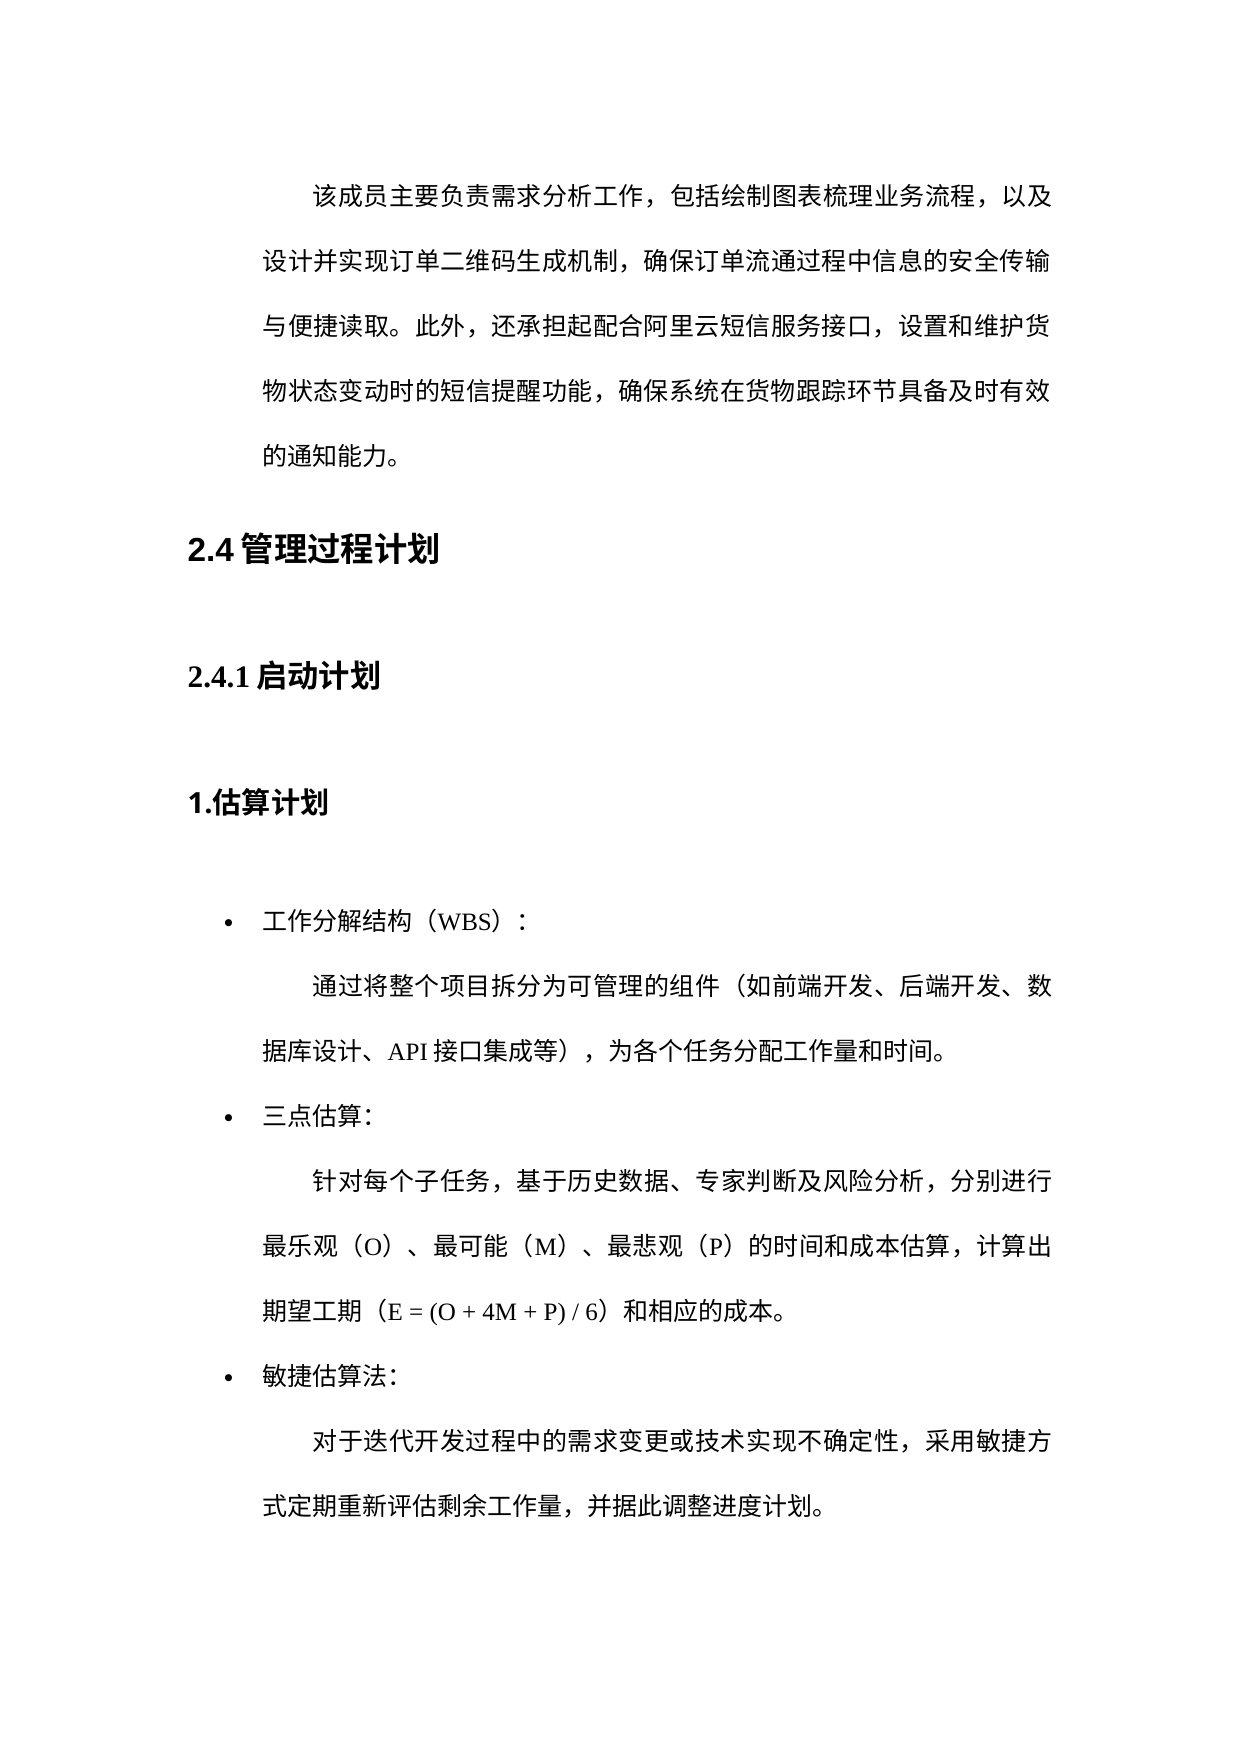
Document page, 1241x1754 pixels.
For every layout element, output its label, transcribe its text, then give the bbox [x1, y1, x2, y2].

list 敏捷估算法： [225, 1342, 1053, 1407]
subtitle 1.估算计划 [187, 768, 1053, 833]
list 针对每个子任务，基于历史数据、专家判断及风险分析，分别进行最乐观（O）、最可能（M）、最悲观（P）的时间和成本估算，计算出期望工期（E = (O + 4M + P) / 6）和相应的成本。 [262, 1147, 1053, 1342]
subtitle 2.4管理过程计划 [187, 514, 1053, 579]
list 该成员主要负责需求分析工作，包括绘制图表梳理业务流程，以及设计并实现订单二维码生成机制，确保订单流通过程中信息的安全传输与便捷读取。此外，还承担起配合阿里云短信服务接口，设置和维护货物状态变动时的短信提醒功能，确保系统在货物跟踪环节具备及时有效的通知能力。 [262, 162, 1053, 487]
list 工作分解结构（WBS）： [225, 887, 1053, 952]
list 对于迭代开发过程中的需求变更或技术实现不确定性，采用敏捷方式定期重新评估剩余工作量，并据此调整进度计划。 [262, 1407, 1053, 1537]
subtitle 2.4.1启动计划 [187, 641, 1053, 706]
list 通过将整个项目拆分为可管理的组件（如前端开发、后端开发、数据库设计、API接口集成等），为各个任务分配工作量和时间。 [262, 952, 1053, 1082]
list 三点估算： [225, 1082, 1053, 1147]
